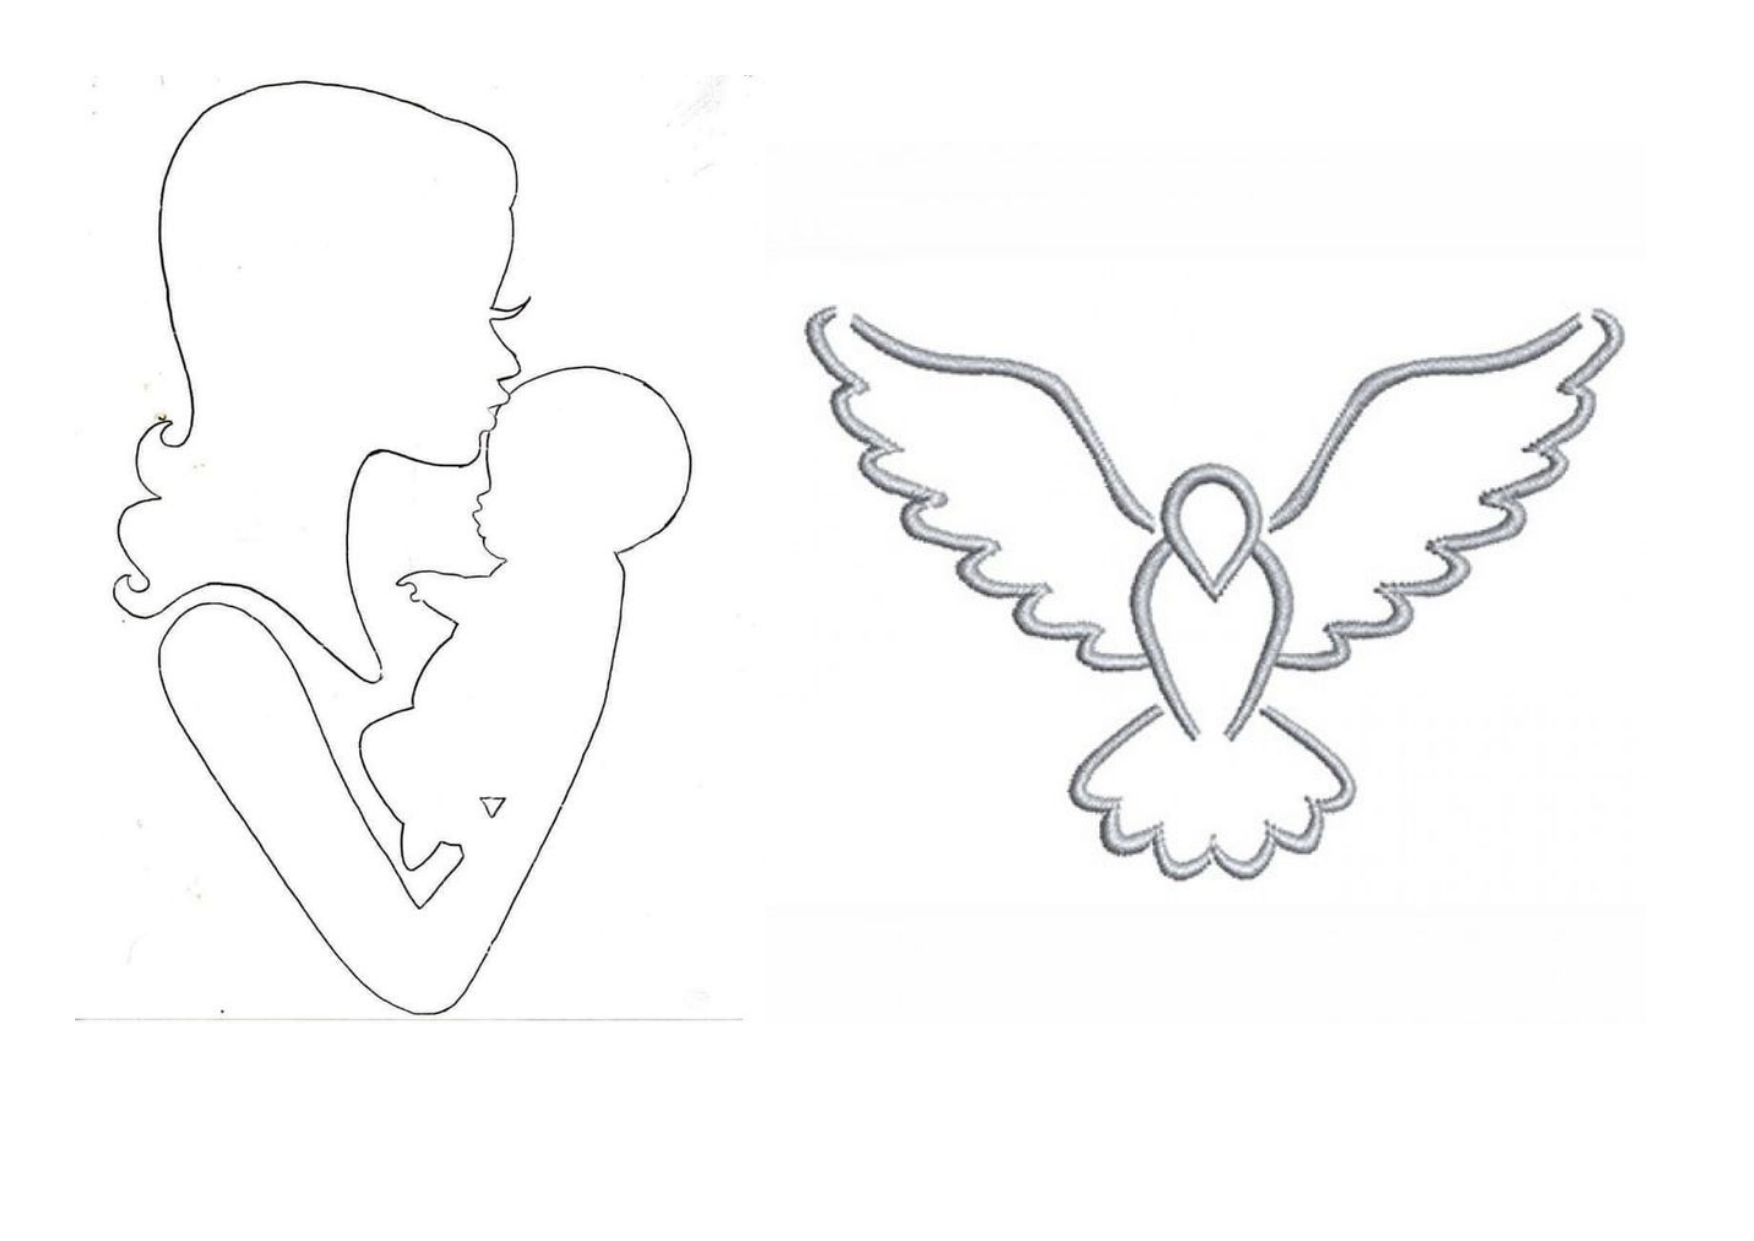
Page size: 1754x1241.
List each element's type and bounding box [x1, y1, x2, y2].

picture [75, 75, 1647, 1024]
